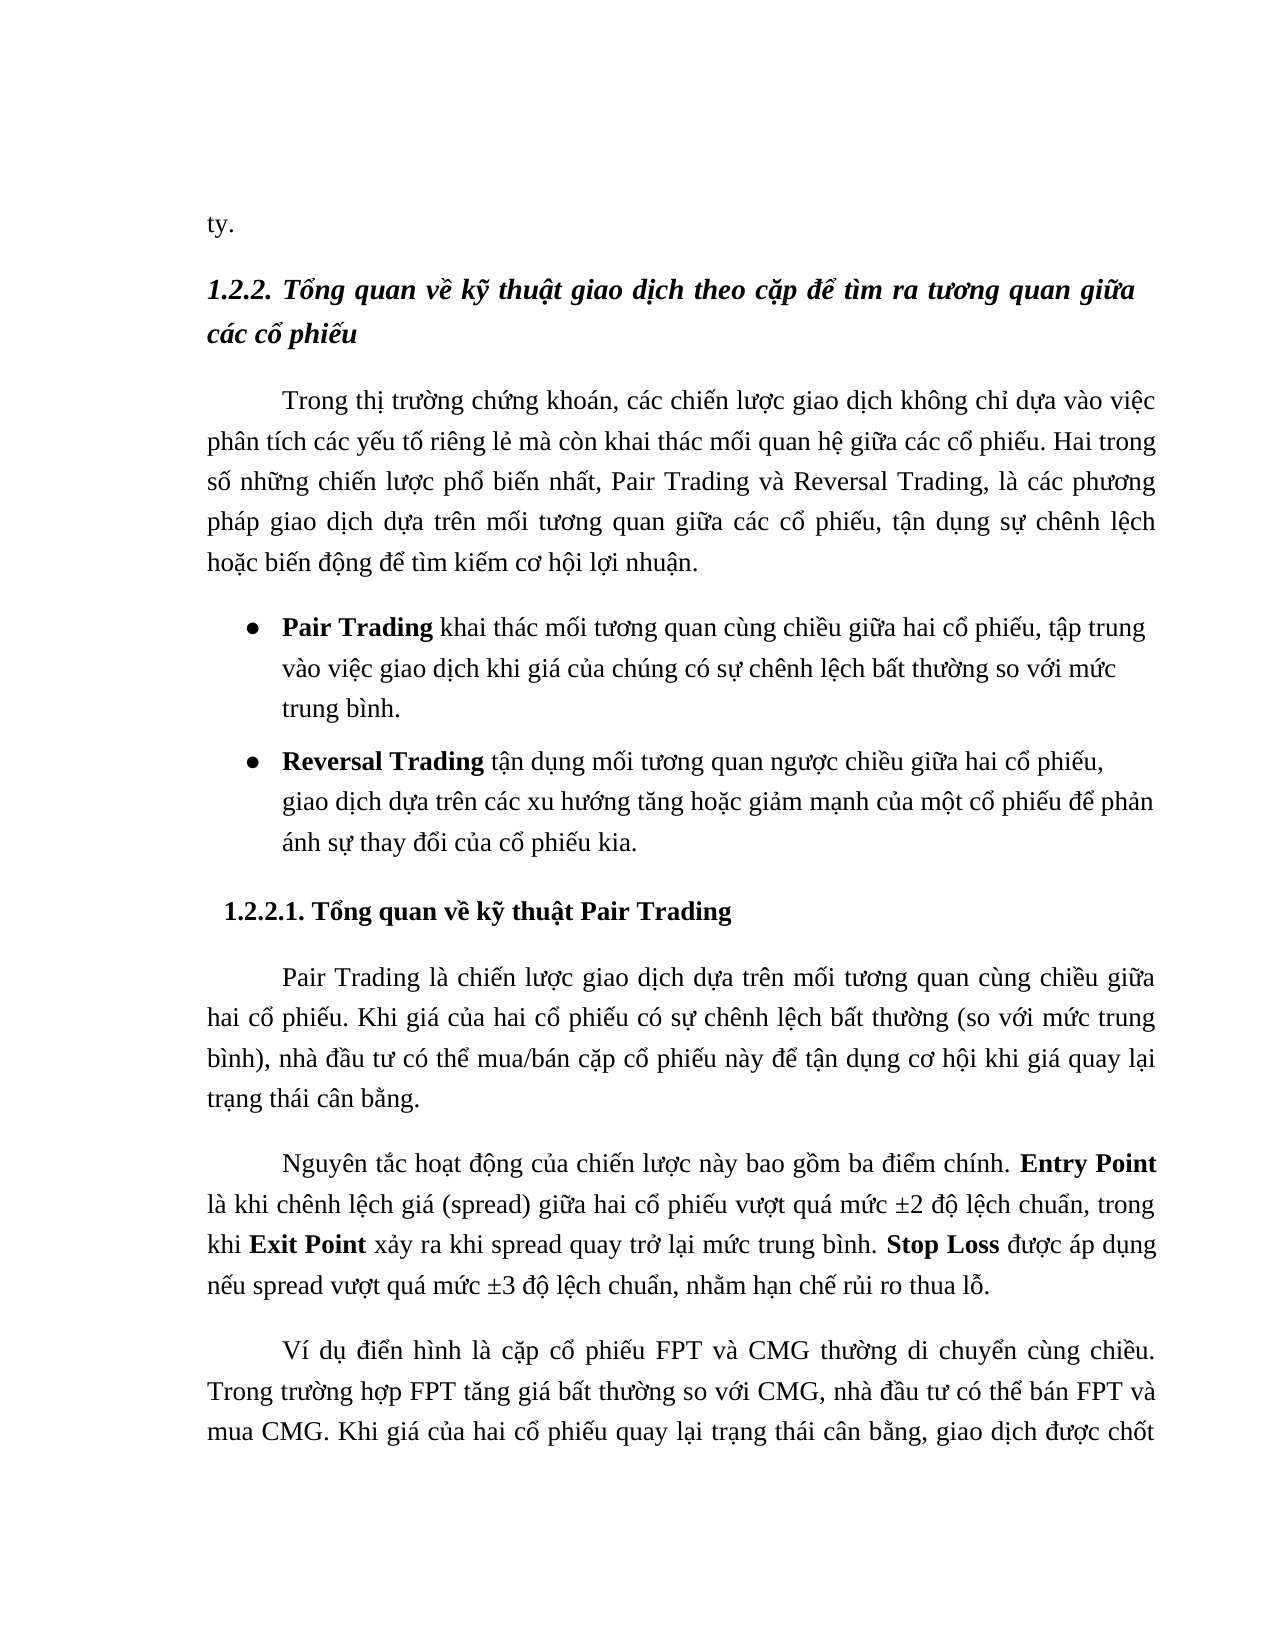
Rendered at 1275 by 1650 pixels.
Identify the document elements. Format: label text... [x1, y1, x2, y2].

subtitle 1.2.2. [207, 272, 1139, 349]
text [207, 207, 1157, 238]
